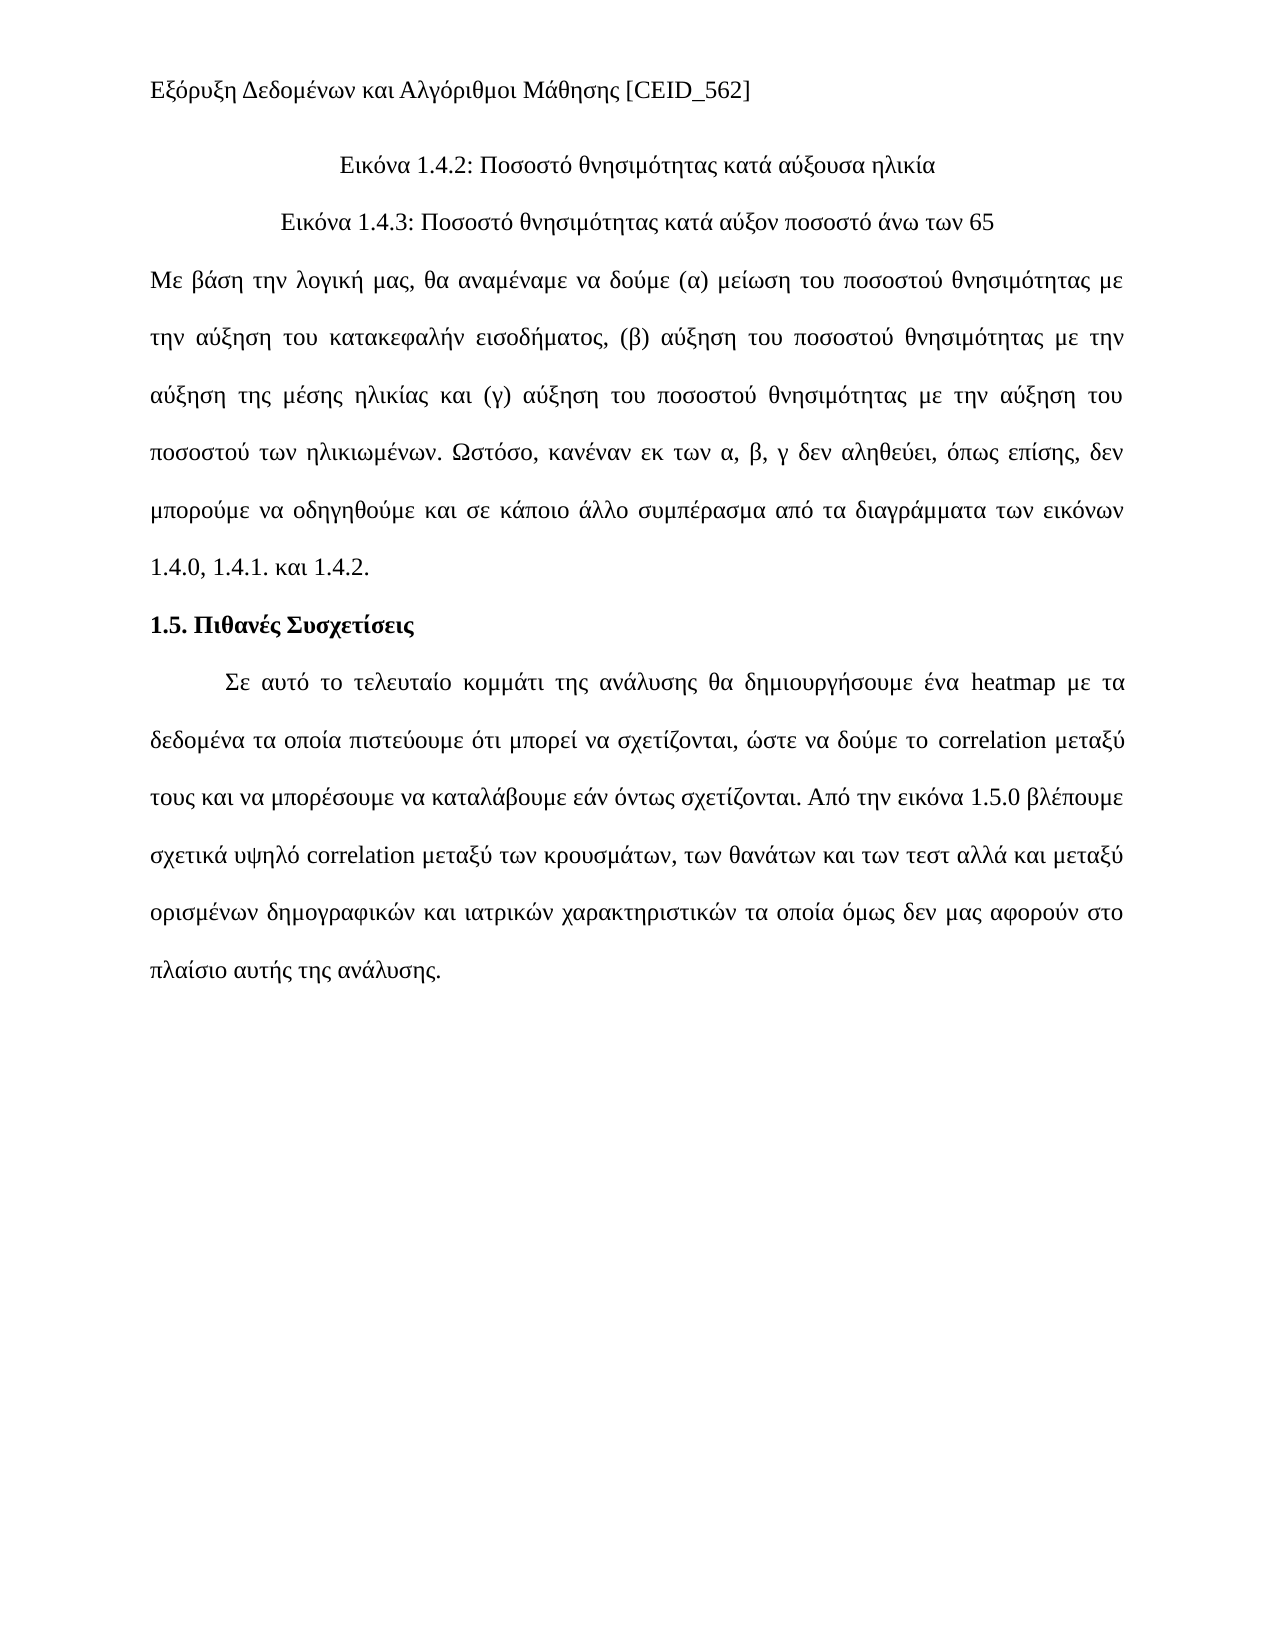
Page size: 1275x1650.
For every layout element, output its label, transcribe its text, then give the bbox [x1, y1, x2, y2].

text Σε αυτό το τελευταίο κομμάτι της ανάλυσης θα δημιουργήσουμε ένα heatmap με τα δεδομένα τα οποία πιστεύουμε ότι μπορεί να σχετίζονται, ώστε να δούμε το correlation μεταξύ τους και να μπορέσουμε να καταλάβουμε εάν όντως σχετίζονται. Από την εικόνα 1.5.0 βλέπουμε σχετικά υψηλό correlation μεταξύ των κρουσμάτων, των θανάτων και των τεστ αλλά και μεταξύ ορισμένων δημογραφικών και ιατρικών χαρακτηριστικών τα οποία όμως δεν μας αφορούν στο πλαίσιο αυτής της ανάλυσης. [150, 667, 1125, 984]
text Με βάση την λογική μας, θα αναμέναμε να δούμε (α) μείωση του ποσοστού θνησιμότητας με την αύξηση του κατακεφαλήν εισοδήματος, (β) αύξηση του ποσοστού θνησιμότητας με την αύξηση της μέσης ηλικίας και (γ) αύξηση του ποσοστού θνησιμότητας με την αύξηση του ποσοστού των ηλικιωμένων. Ωστόσο, κανέναν εκ των α, β, γ δεν αληθεύει, όπως επίσης, δεν μπορούμε να οδηγηθούμε και σε κάποιο άλλο συμπέρασμα από τα διαγράμματα των εικόνων 1.4.0, 1.4.1. και 1.4.2. [150, 265, 1125, 581]
text 1.5. Πιθανές Συσχετίσεις [150, 610, 1125, 639]
text Εικόνα 1.4.3: Ποσοστό θνησιμότητας κατά αύξον ποσοστό άνω των 65 [150, 207, 1125, 236]
text Εικόνα 1.4.2: Ποσοστό θνησιμότητας κατά αύξουσα ηλικία [150, 150, 1125, 179]
